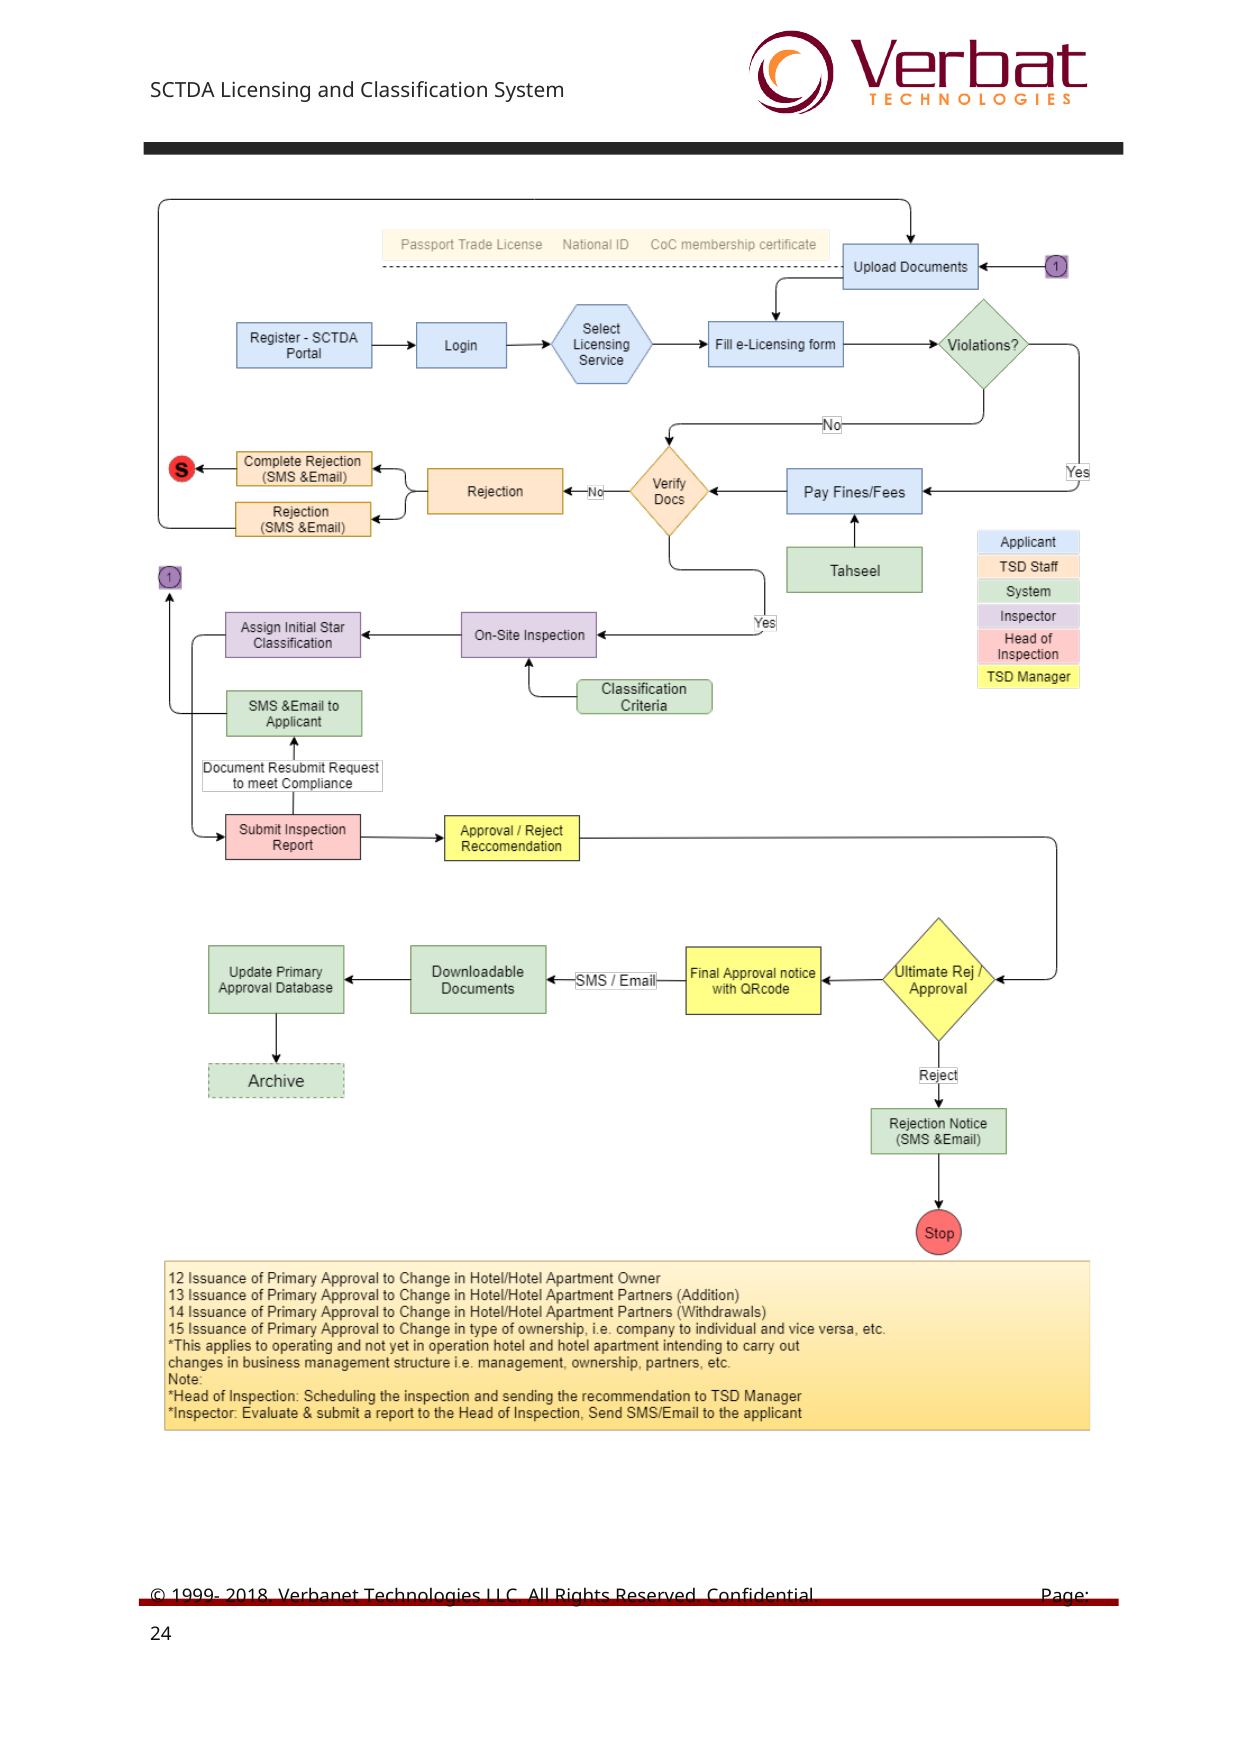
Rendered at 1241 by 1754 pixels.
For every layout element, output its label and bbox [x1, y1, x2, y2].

picture [745, 26, 1089, 114]
picture [150, 191, 1091, 1454]
